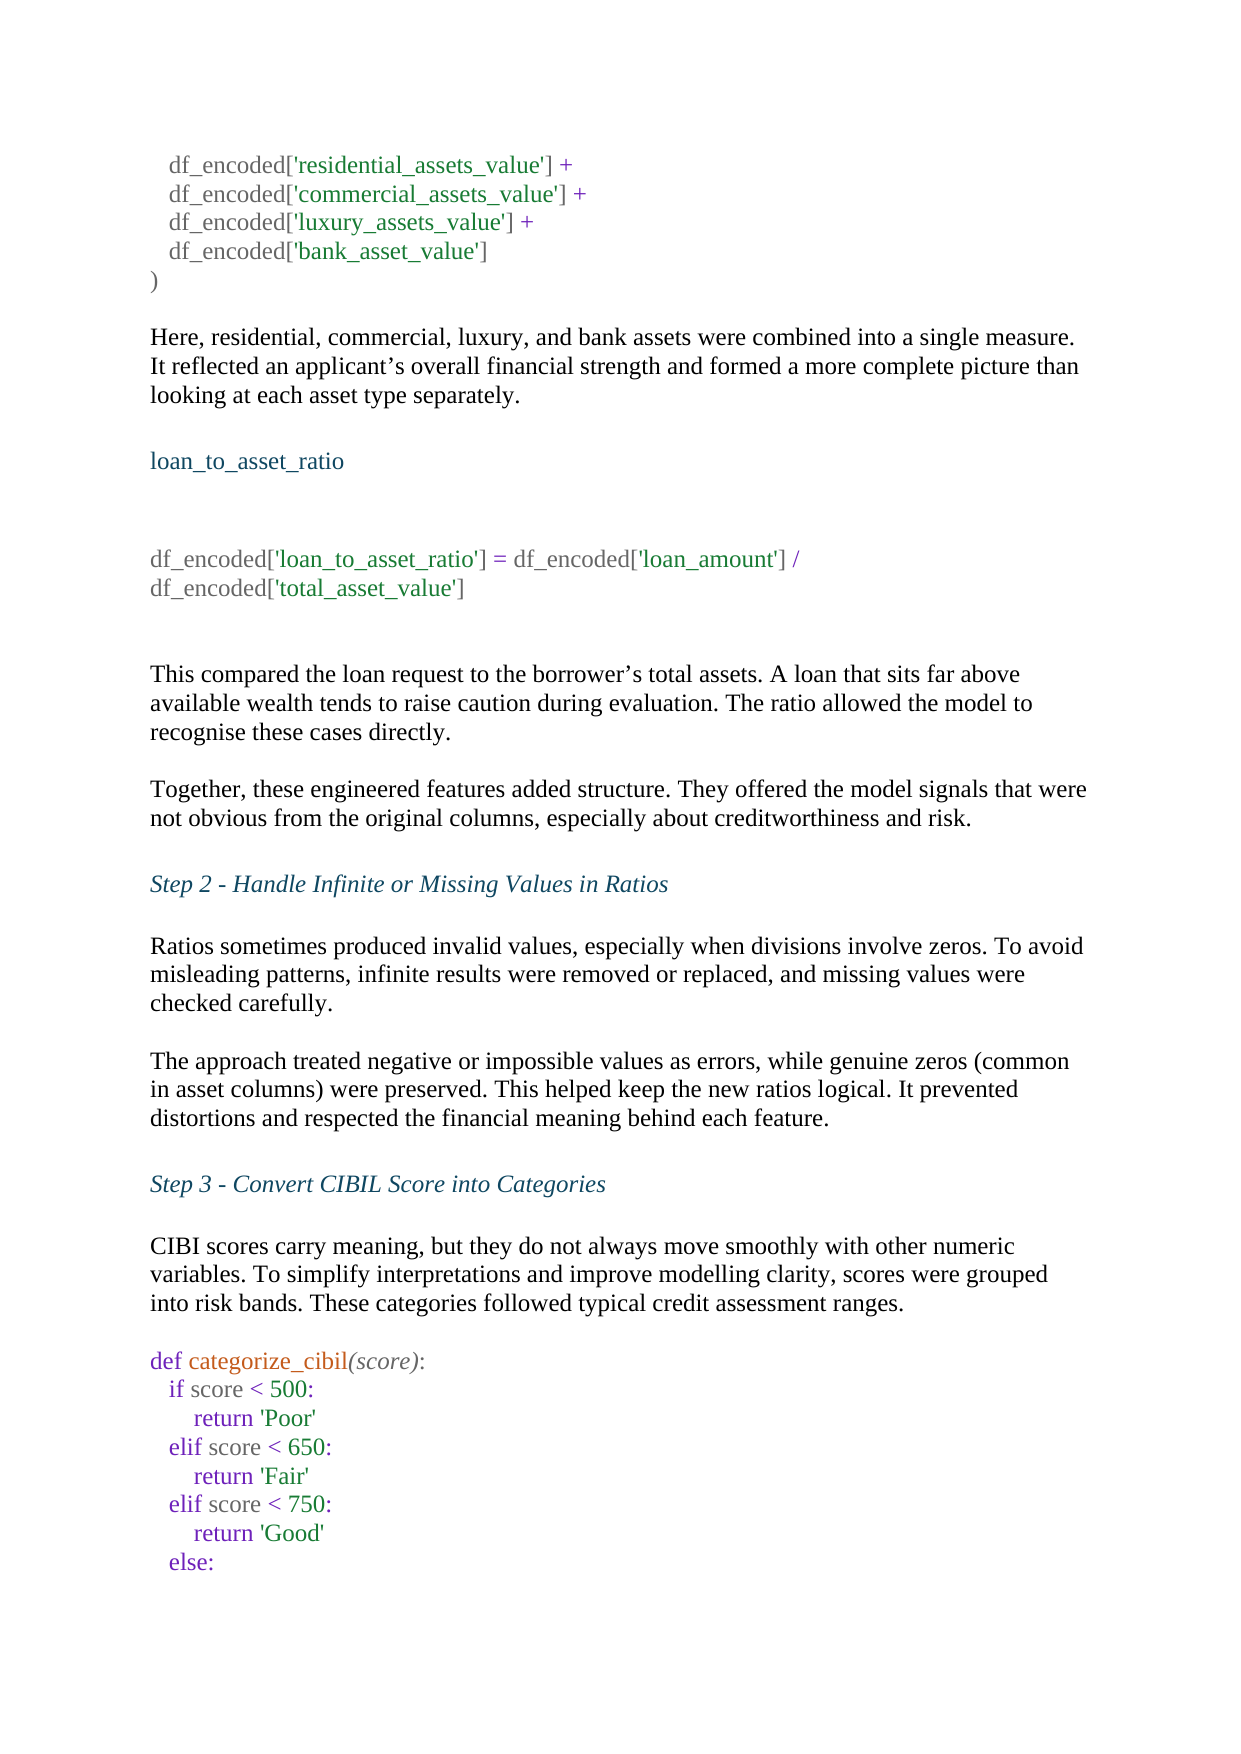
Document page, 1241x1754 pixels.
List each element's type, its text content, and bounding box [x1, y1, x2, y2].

text Together, these engineered features added structure. They offered the model signals that were not obvious from the original columns, especially about creditworthiness and risk. [150, 774, 1090, 832]
text def categorize_cibil(score): [150, 1346, 1090, 1374]
text else: [150, 1547, 1090, 1576]
text CIBI scores carry meaning, but they do not always move smoothly with other numeric variables. To simplify interpretations and improve modelling clarity, scores were grouped into risk bands. These categories followed typical credit assessment ranges. [150, 1231, 1090, 1317]
text ) [150, 265, 1090, 294]
text Ratios sometimes produced invalid values, especially when divisions involve zeros. To avoid misleading patterns, infinite results were removed or replaced, and missing values were checked carefully. [150, 931, 1090, 1017]
text Here, residential, commercial, luxury, and bank assets were combined into a single measure. It reflected an applicant’s overall financial strength and formed a more complete picture than looking at each asset type separately. [150, 322, 1090, 409]
subtitle loan_to_asset_ratio [150, 446, 1090, 474]
text return 'Fair' [150, 1461, 1090, 1489]
text elif score < 750: [150, 1489, 1090, 1518]
subtitle Step 3 - Convert CIBIL Score into Categories [150, 1169, 1090, 1198]
text return 'Good' [150, 1518, 1090, 1547]
text return 'Poor' [150, 1403, 1090, 1432]
text df_encoded['luxury_assets_value'] + [150, 207, 1090, 236]
text df_encoded['commercial_assets_value'] + [150, 179, 1090, 207]
text This compared the loan request to the borrower’s total assets. A loan that sits far above available wealth tends to raise caution during evaluation. The ratio allowed the model to recognise these cases directly. [150, 659, 1090, 746]
text df_encoded['residential_assets_value'] + [150, 150, 1090, 179]
text df_encoded['loan_to_asset_ratio'] = df_encoded['loan_amount'] / df_encoded['total_asset_value'] [150, 544, 1090, 602]
text The approach treated negative or impossible values as errors, while genuine zeros (common in asset columns) were preserved. This helped keep the new ratios logical. It prevented distortions and respected the financial meaning behind each feature. [150, 1046, 1090, 1132]
text elif score < 650: [150, 1432, 1090, 1461]
subtitle Step 2 - Handle Infinite or Missing Values in Ratios [150, 869, 1090, 898]
text if score < 500: [150, 1374, 1090, 1403]
text df_encoded['bank_asset_value'] [150, 236, 1090, 265]
